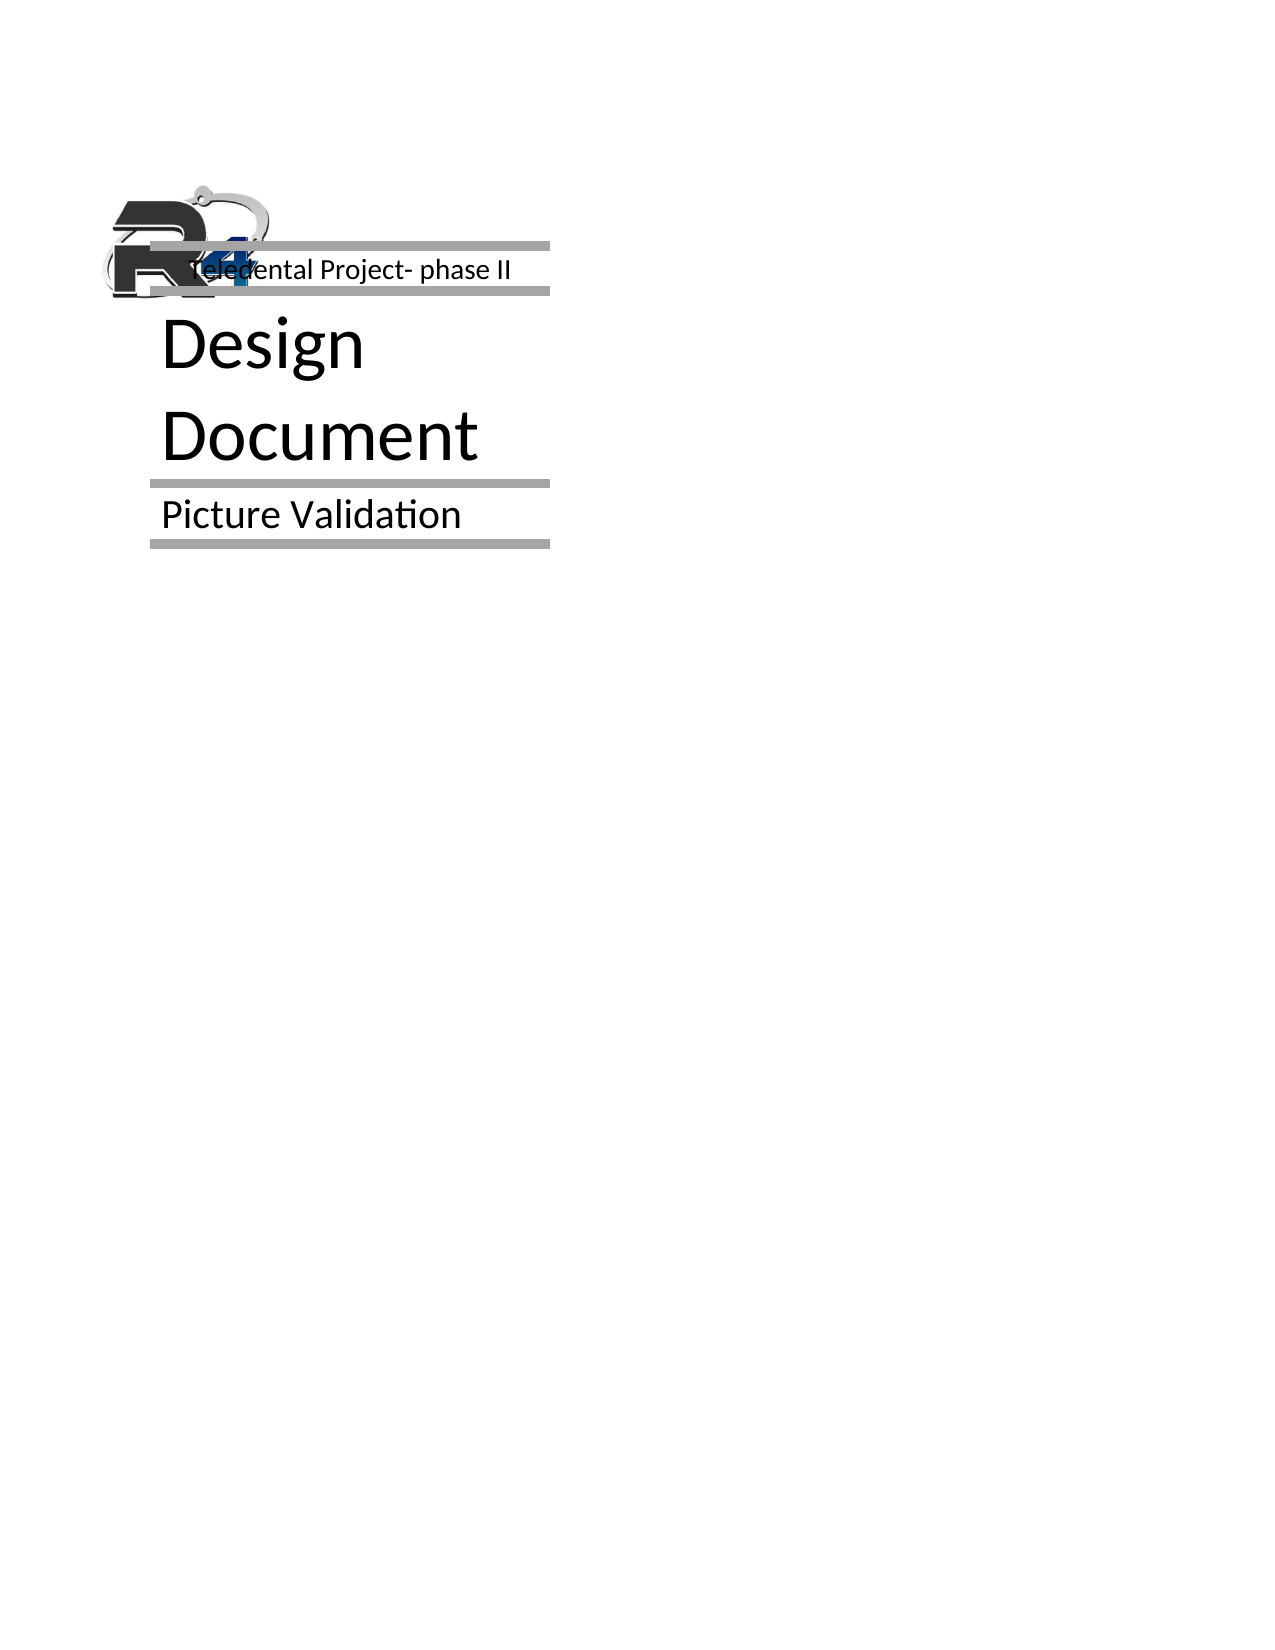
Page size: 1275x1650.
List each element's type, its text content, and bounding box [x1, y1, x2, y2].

table_header Teledental Project- phase II [150, 251, 549, 286]
picture [91, 176, 279, 311]
table_cell Picture Validation [150, 488, 549, 539]
table_cell Design Document [150, 296, 549, 479]
